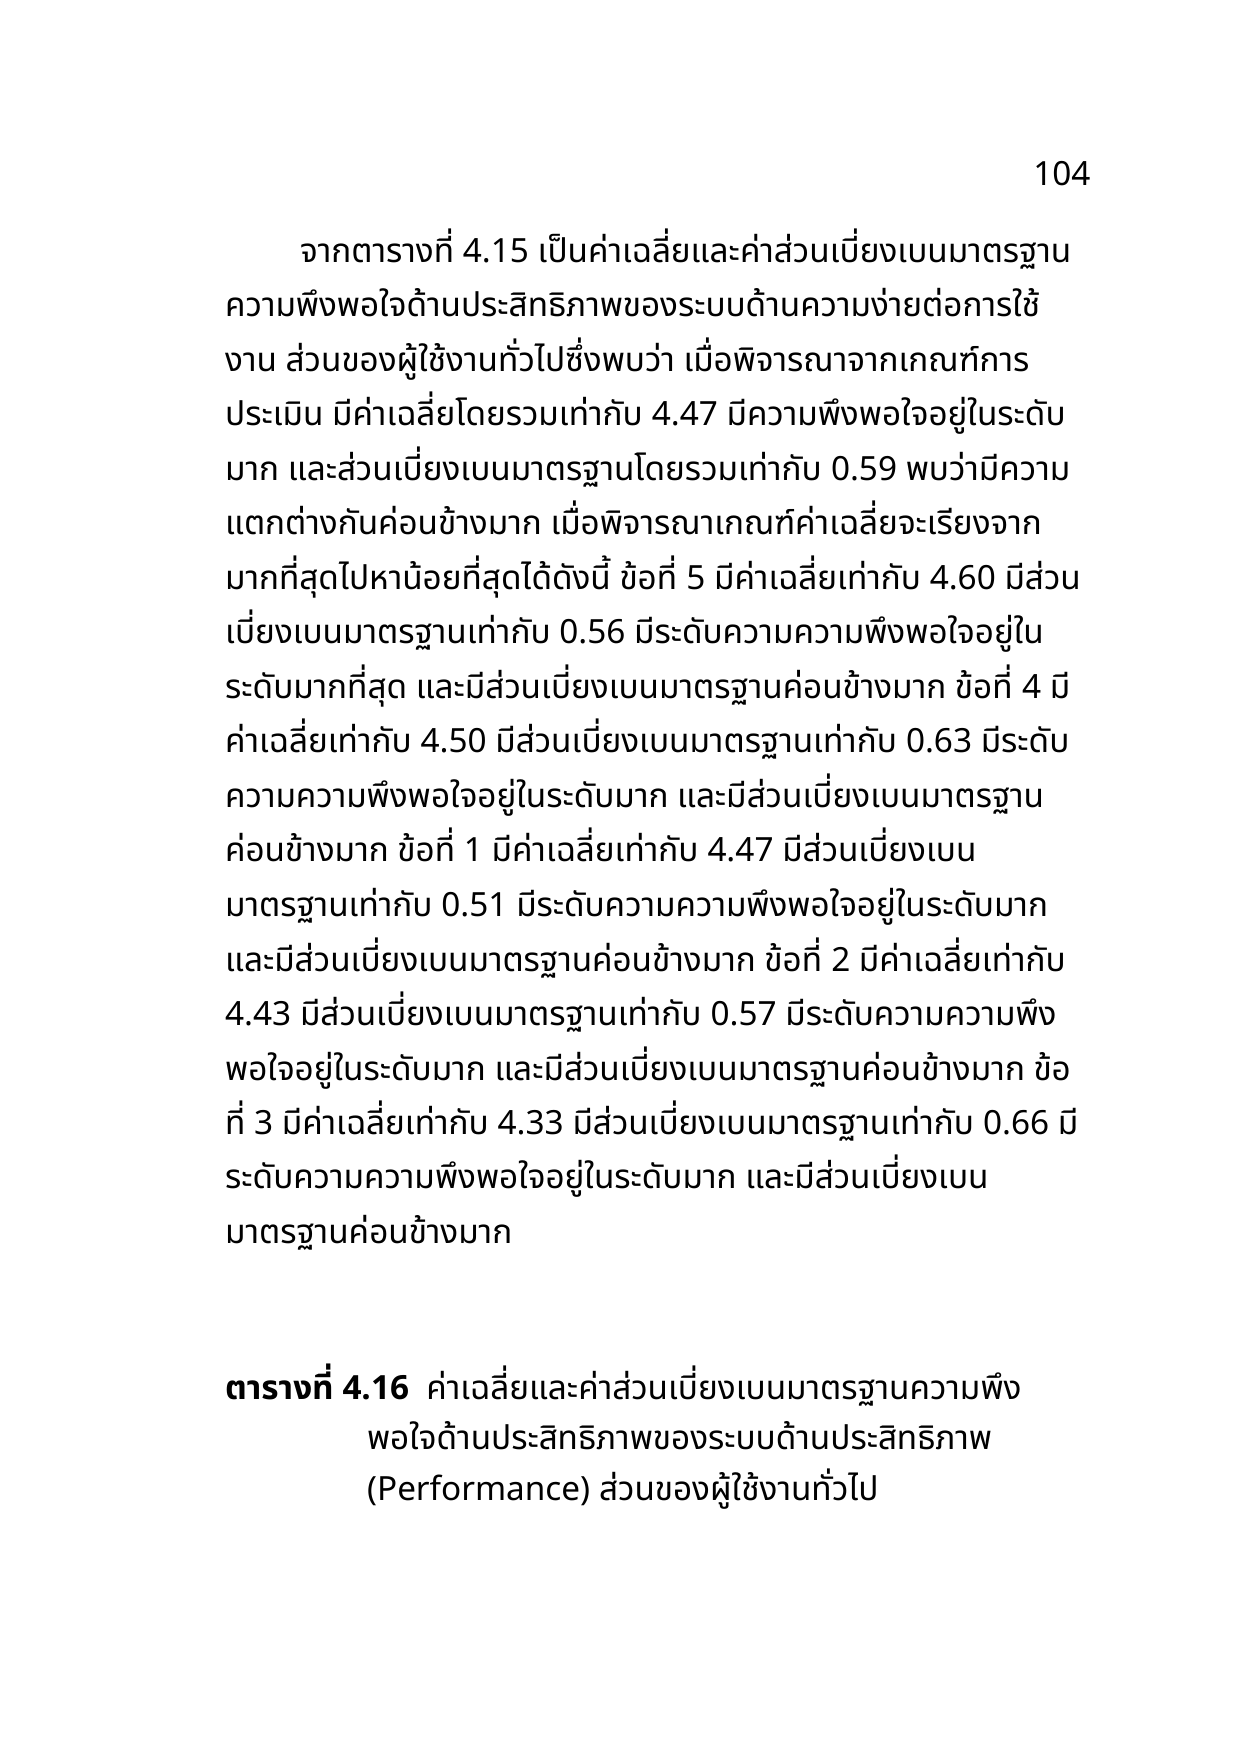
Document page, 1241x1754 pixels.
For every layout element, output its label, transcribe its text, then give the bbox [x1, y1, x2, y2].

list ตารางที่ 4.16 ค่าเฉลี่ยและค่าส่วนเบี่ยงเบนมาตรฐานความพึงพอใจด้านประสิทธิภาพของระบบด้านประสิทธิภาพ (Performance) ส่วนของผู้ใช้งานทั่วไป [225, 1363, 1090, 1515]
text จากตารางที่ 4.15 เป็นค่าเฉลี่ยและค่าส่วนเบี่ยงเบนมาตรฐานความพึงพอใจด้านประสิทธิภาพของระบบด้านความง่ายต่อการใช้งาน ส่วนของผู้ใช้งานทั่วไปซึ่งพบว่า เมื่อพิจารณาจากเกณฑ์การประเมิน มีค่าเฉลี่ยโดยรวมเท่ากับ 4.47 มีความพึงพอใจอยู่ในระดับมาก และส่วนเบี่ยงเบนมาตรฐานโดยรวมเท่ากับ 0.59 พบว่ามีความแตกต่างกันค่อนข้างมาก เมื่อพิจารณาเกณฑ์ค่าเฉลี่ยจะเรียงจากมากที่สุดไปหาน้อยที่สุดได้ดังนี้ ข้อที่ 5 มีค่าเฉลี่ยเท่ากับ 4.60 มีส่วนเบี่ยงเบนมาตรฐานเท่ากับ 0.56 มีระดับความความพึงพอใจอยู่ในระดับมากที่สุด และมีส่วนเบี่ยงเบนมาตรฐานค่อนข้างมาก ข้อที่ 4 มีค่าเฉลี่ยเท่ากับ 4.50 มีส่วนเบี่ยงเบนมาตรฐานเท่ากับ 0.63 มีระดับความความพึงพอใจอยู่ในระดับมาก และมีส่วนเบี่ยงเบนมาตรฐานค่อนข้างมาก ข้อที่ 1 มีค่าเฉลี่ยเท่ากับ 4.47 มีส่วนเบี่ยงเบนมาตรฐานเท่ากับ 0.51 มีระดับความความพึงพอใจอยู่ในระดับมาก และมีส่วนเบี่ยงเบนมาตรฐานค่อนข้างมาก ข้อที่ 2 มีค่าเฉลี่ยเท่ากับ 4.43 มีส่วนเบี่ยงเบนมาตรฐานเท่ากับ 0.57 มีระดับความความพึงพอใจอยู่ในระดับมาก และมีส่วนเบี่ยงเบนมาตรฐานค่อนข้างมาก ข้อที่ 3 มีค่าเฉลี่ยเท่ากับ 4.33 มีส่วนเบี่ยงเบนมาตรฐานเท่ากับ 0.66 มีระดับความความพึงพอใจอยู่ในระดับมาก และมีส่วนเบี่ยงเบนมาตรฐานค่อนข้างมาก [225, 227, 1090, 1258]
